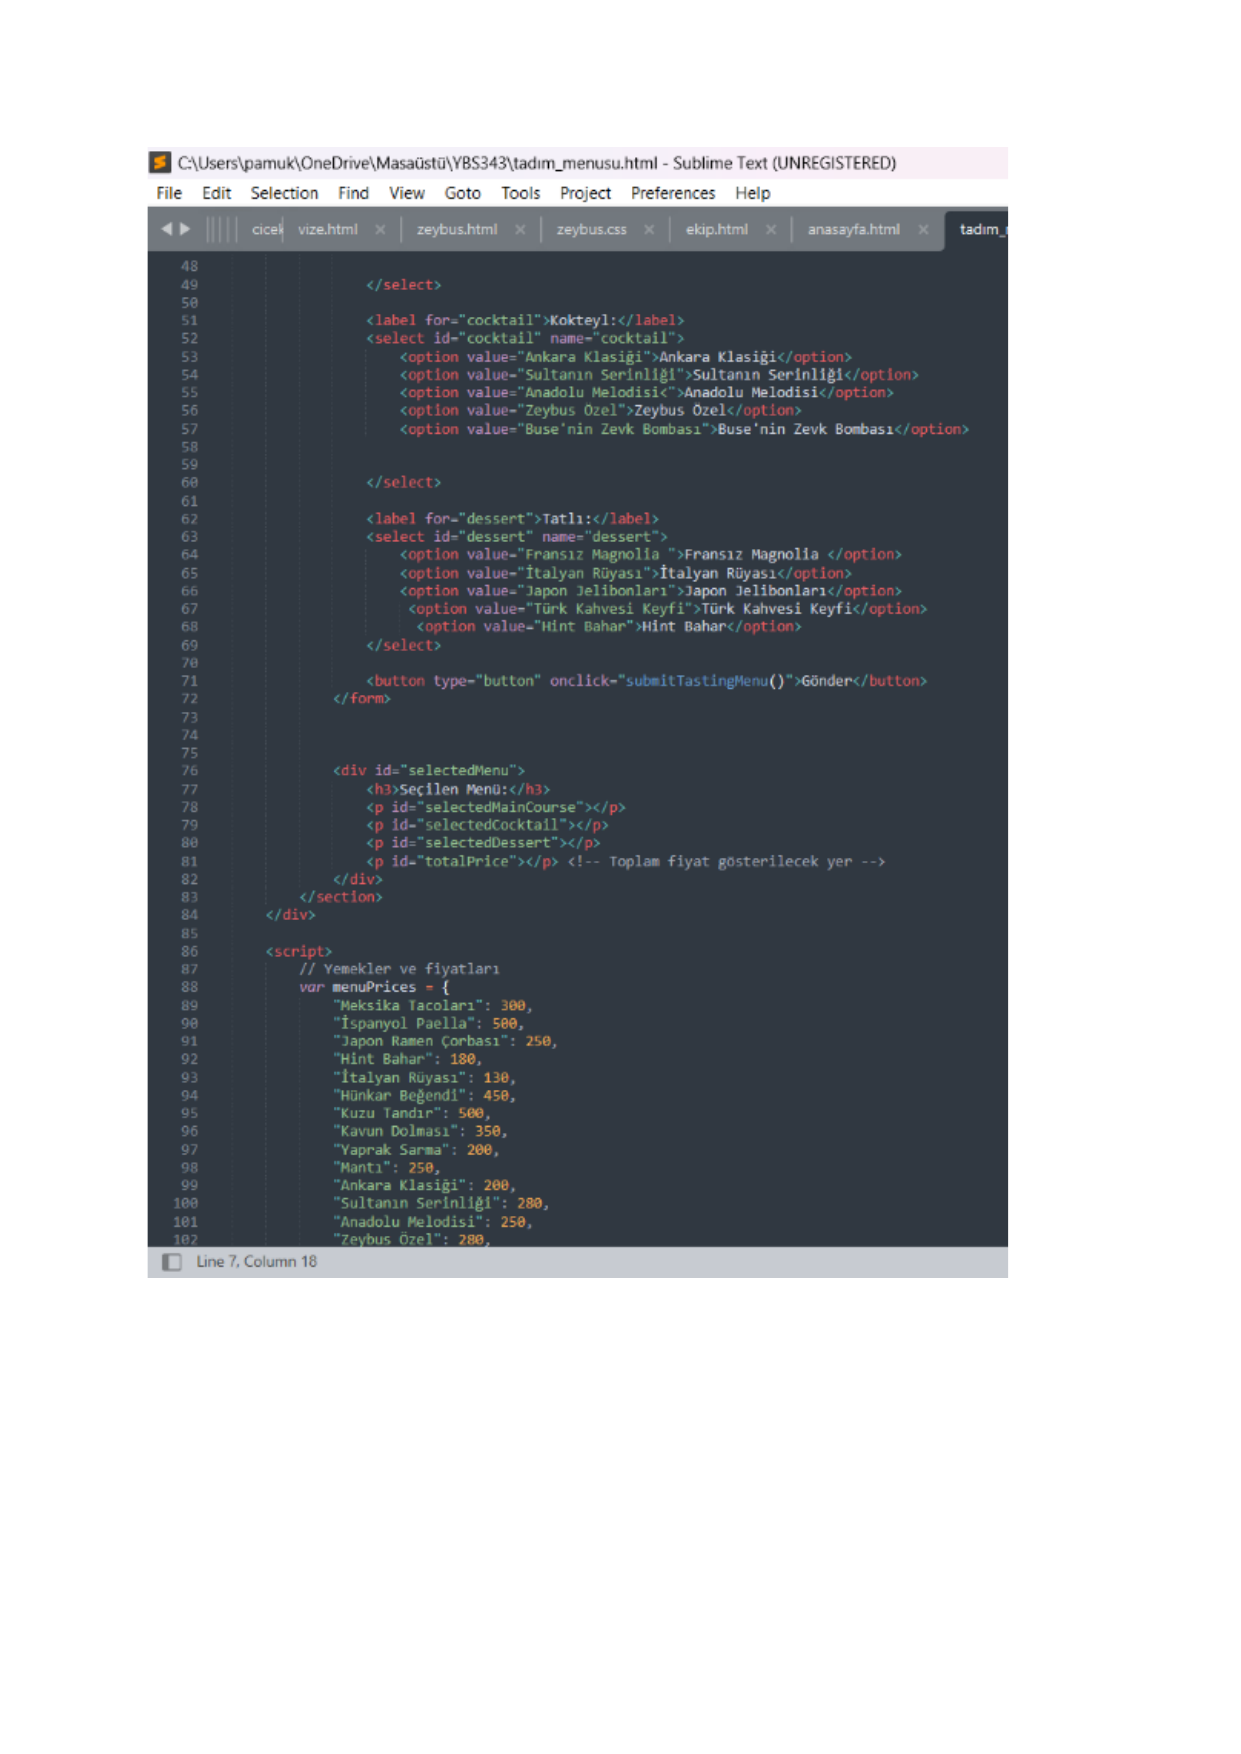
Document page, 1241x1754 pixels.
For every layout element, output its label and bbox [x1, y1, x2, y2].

picture [147, 147, 1009, 1278]
